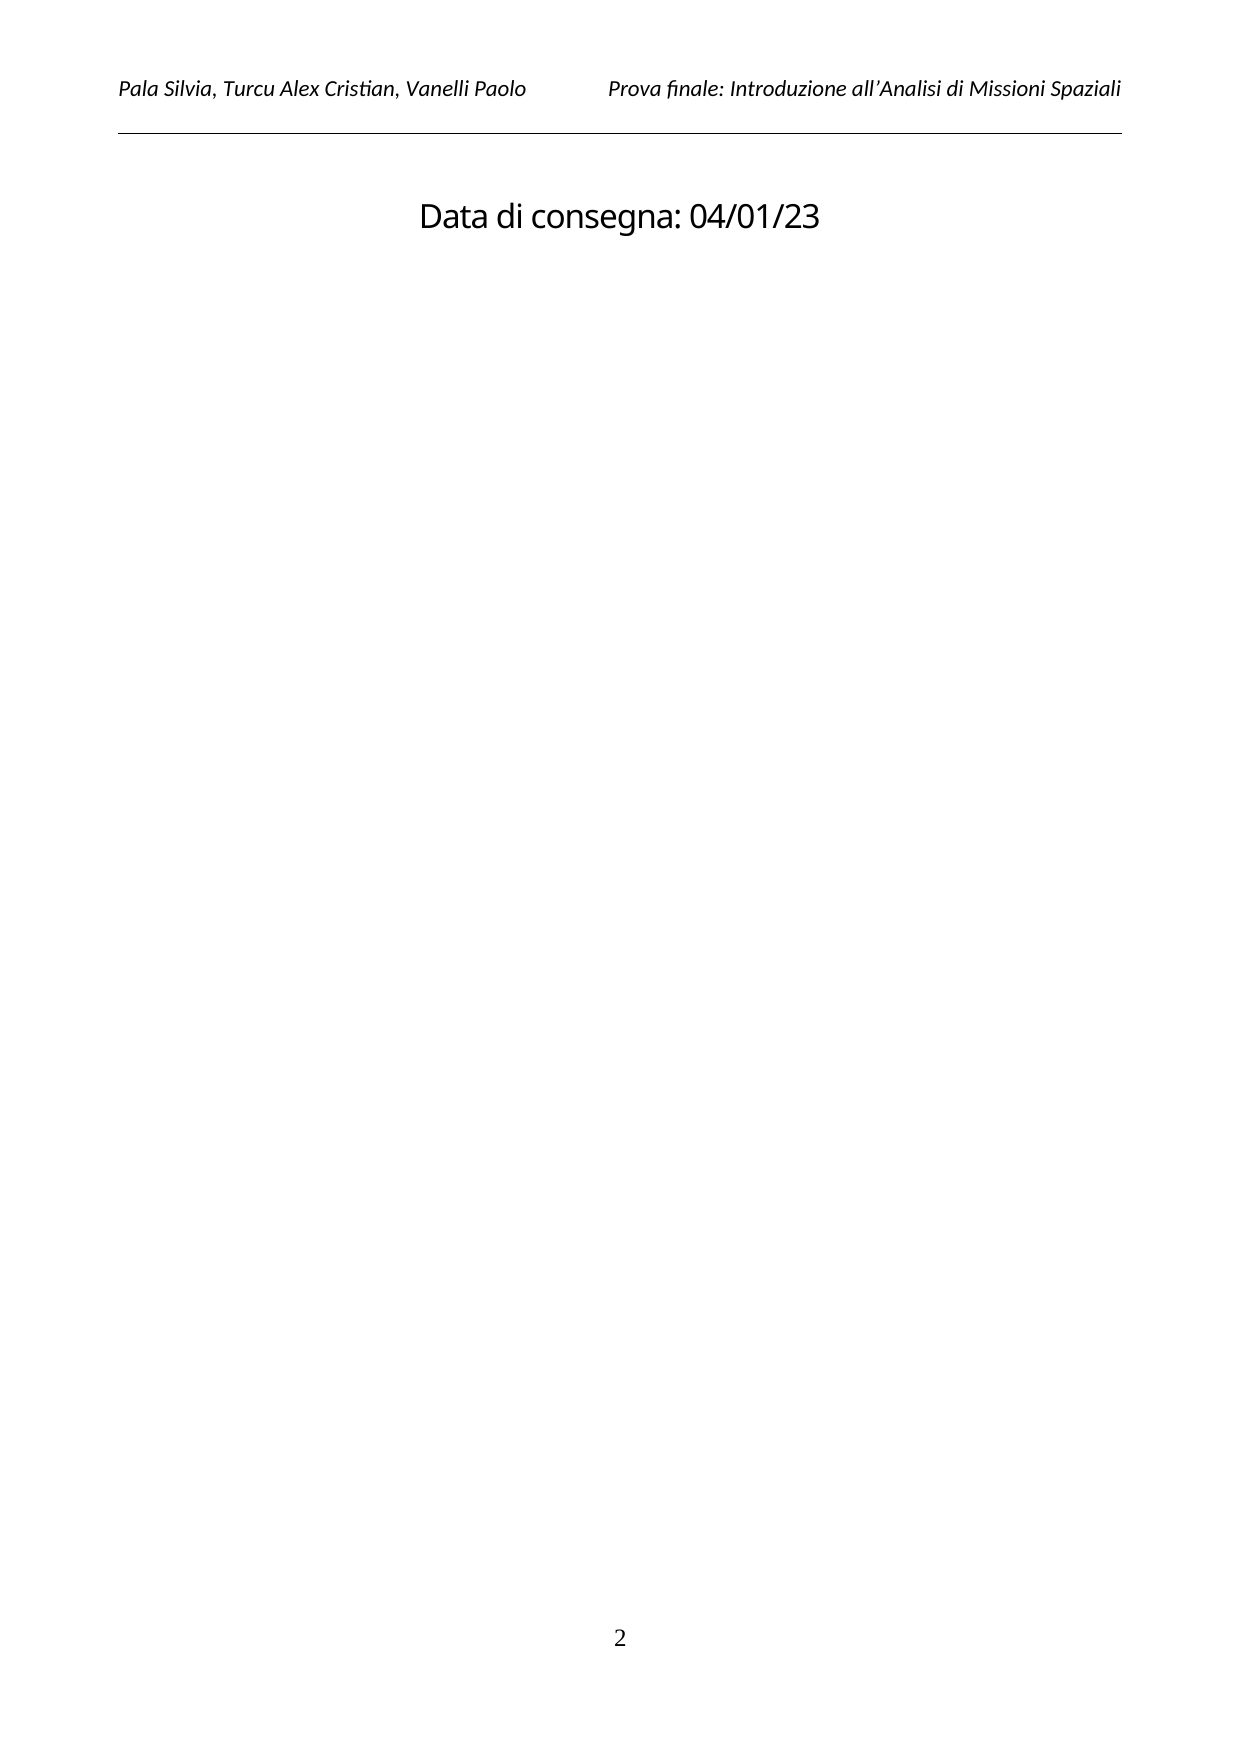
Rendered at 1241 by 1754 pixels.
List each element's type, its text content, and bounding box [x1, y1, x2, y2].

title Data di consegna: 04/01/23 [118, 148, 1122, 238]
